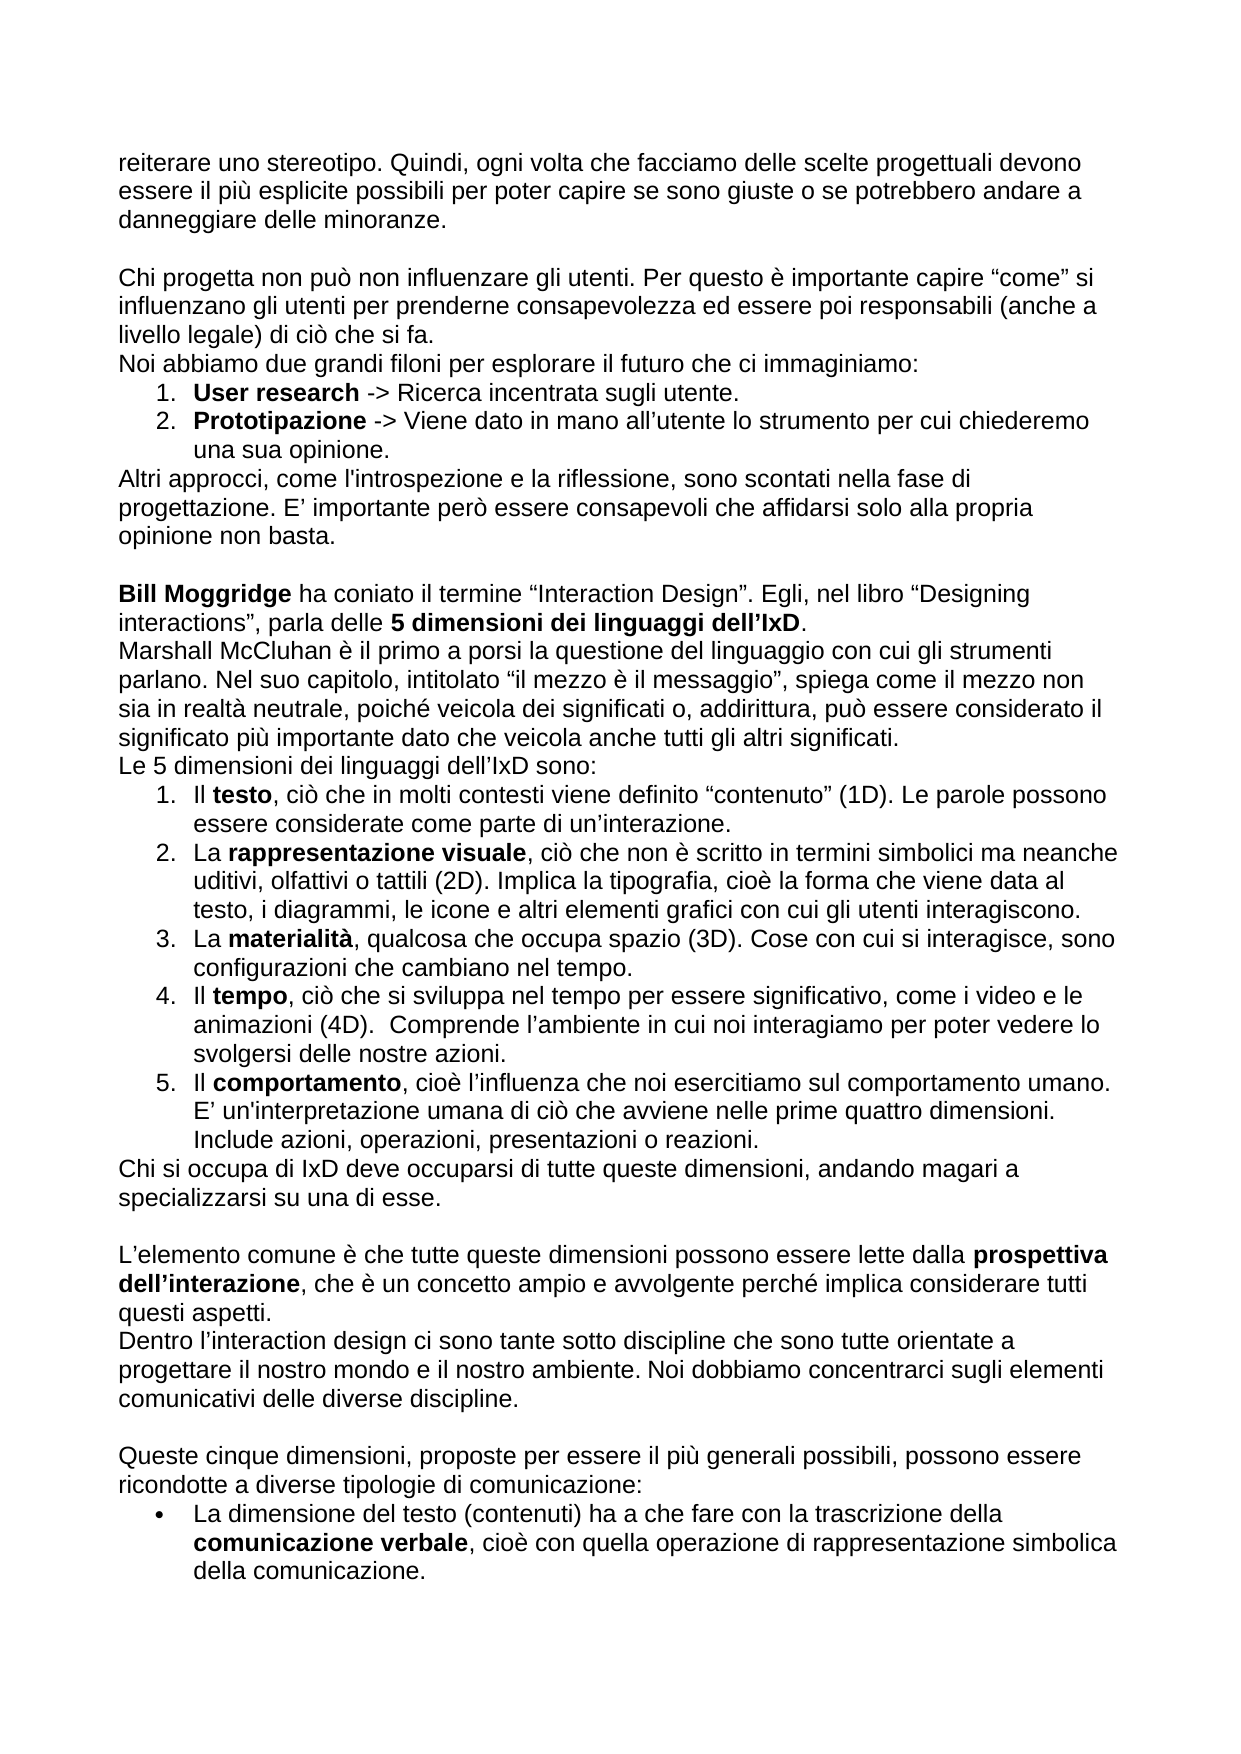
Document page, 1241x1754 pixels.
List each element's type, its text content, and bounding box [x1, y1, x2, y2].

text Marshall McCluhan è il primo a porsi la questione del linguaggio con cui gli strumenti parlano. Nel suo capitolo, intitolato “il mezzo è il messaggio”, spiega come il mezzo non sia in realtà neutrale, poiché veicola dei significati o, addirittura, può essere considerato il significato più importante dato che veicola anche tutti gli altri significati. [118, 636, 1122, 751]
list La rappresentazione visuale, ciò che non è scritto in termini simbolici ma neanche uditivi, olfattivi o tattili (2D). Implica la tipografia, cioè la forma che viene data al testo, i diagrammi, le icone e altri elementi grafici con cui gli utenti interagiscono. [156, 838, 1122, 924]
list Prototipazione -> Viene dato in mano all’utente lo strumento per cui chiederemo una sua opinione. [156, 406, 1122, 464]
text Chi si occupa di IxD deve occuparsi di tutte queste dimensioni, andando magari a specializzarsi su una di esse. [118, 1154, 1122, 1211]
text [118, 148, 1122, 234]
list Il testo, ciò che in molti contesti viene definito “contenuto” (1D). Le parole possono essere considerate come parte di un’interazione. [156, 780, 1122, 838]
text Dentro l’interaction design ci sono tante sotto discipline che sono tutte orientate a progettare il nostro mondo e il nostro ambiente. Noi dobbiamo concentrarci sugli elementi comunicativi delle diverse discipline. [118, 1326, 1122, 1413]
list La materialità, qualcosa che occupa spazio (3D). Cose con cui si interagisce, sono configurazioni che cambiano nel tempo. [156, 924, 1122, 981]
text Noi abbiamo due grandi filoni per esplorare il futuro che ci immaginiamo: [118, 349, 1122, 378]
text Chi progetta non può non influenzare gli utenti. Per questo è importante capire “come” si influenzano gli utenti per prenderne consapevolezza ed essere poi responsabili (anche a livello legale) di ciò che si fa. [118, 263, 1122, 349]
text Queste cinque dimensioni, proposte per essere il più generali possibili, possono essere ricondotte a diverse tipologie di comunicazione: [118, 1441, 1122, 1499]
list La dimensione del testo (contenuti) ha a che fare con la trascrizione della comunicazione verbale, cioè con quella operazione di rappresentazione simbolica della comunicazione. [156, 1499, 1122, 1585]
list Il tempo, ciò che si sviluppa nel tempo per essere significativo, come i video e le animazioni (4D). Comprende l’ambiente in cui noi interagiamo per poter vedere lo svolgersi delle nostre azioni. [156, 981, 1122, 1068]
list User research -> Ricerca incentrata sugli utente. [156, 378, 1122, 406]
text L’elemento comune è che tutte queste dimensioni possono essere lette dalla prospettiva dell’interazione, che è un concetto ampio e avvolgente perché implica considerare tutti questi aspetti. [118, 1240, 1122, 1326]
text Bill Moggridge ha coniato il termine “Interaction Design”. Egli, nel libro “Designing interactions”, parla delle 5 dimensioni dei linguaggi dell’IxD. [118, 579, 1122, 636]
text Le 5 dimensioni dei linguaggi dell’IxD sono: [118, 751, 1122, 780]
list Il comportamento, cioè l’influenza che noi esercitiamo sul comportamento umano. E’ un'interpretazione umana di ciò che avviene nelle prime quattro dimensioni. Include azioni, operazioni, presentazioni o reazioni. [156, 1068, 1122, 1154]
text Altri approcci, come l'introspezione e la riflessione, sono scontati nella fase di progettazione. E’ importante però essere consapevoli che affidarsi solo alla propria opinione non basta. [118, 464, 1122, 550]
